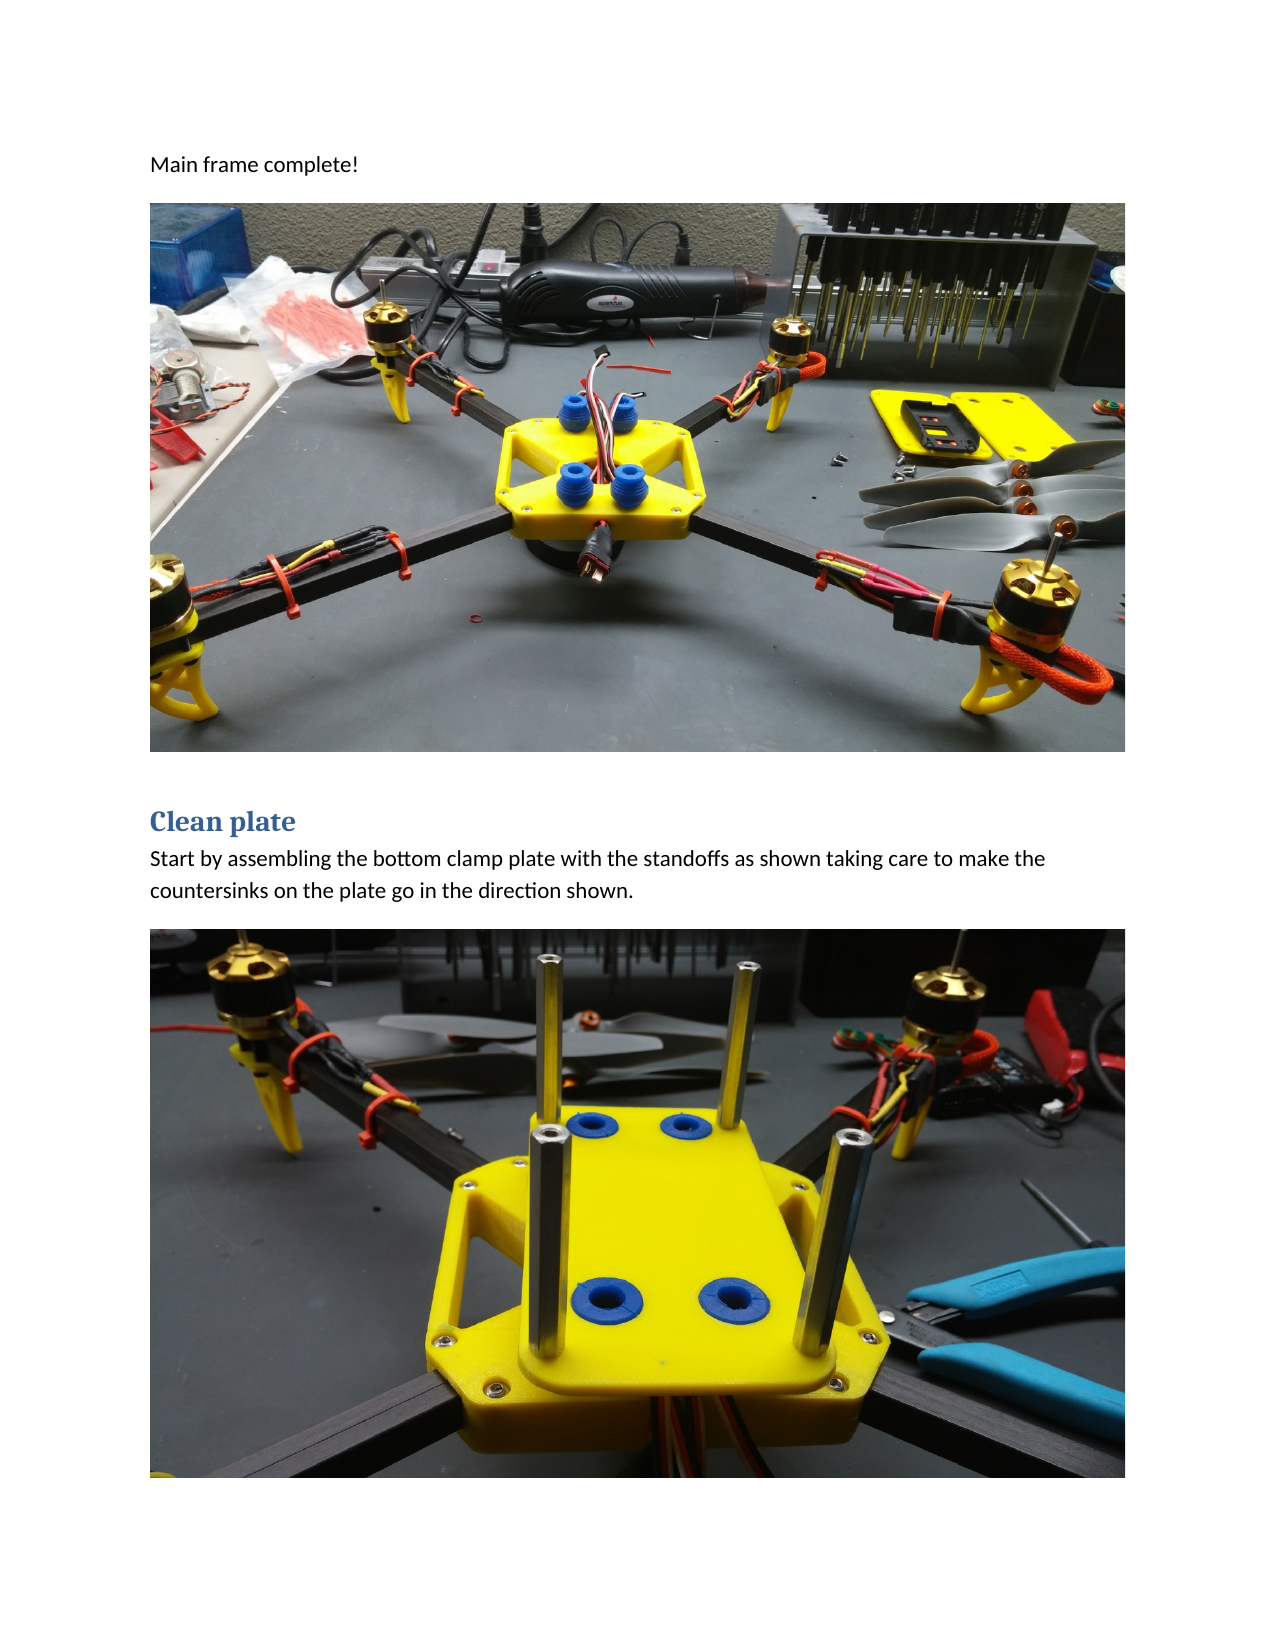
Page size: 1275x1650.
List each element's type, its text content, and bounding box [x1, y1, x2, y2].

text Start by assembling the bottom clamp plate with the standoffs as shown taking care to make the countersinks on the plate go in the direction shown. [150, 844, 1125, 904]
picture [150, 203, 1125, 752]
text Main frame complete! [150, 150, 1125, 178]
picture [150, 929, 1125, 1478]
subtitle Clean plate [150, 806, 1125, 839]
